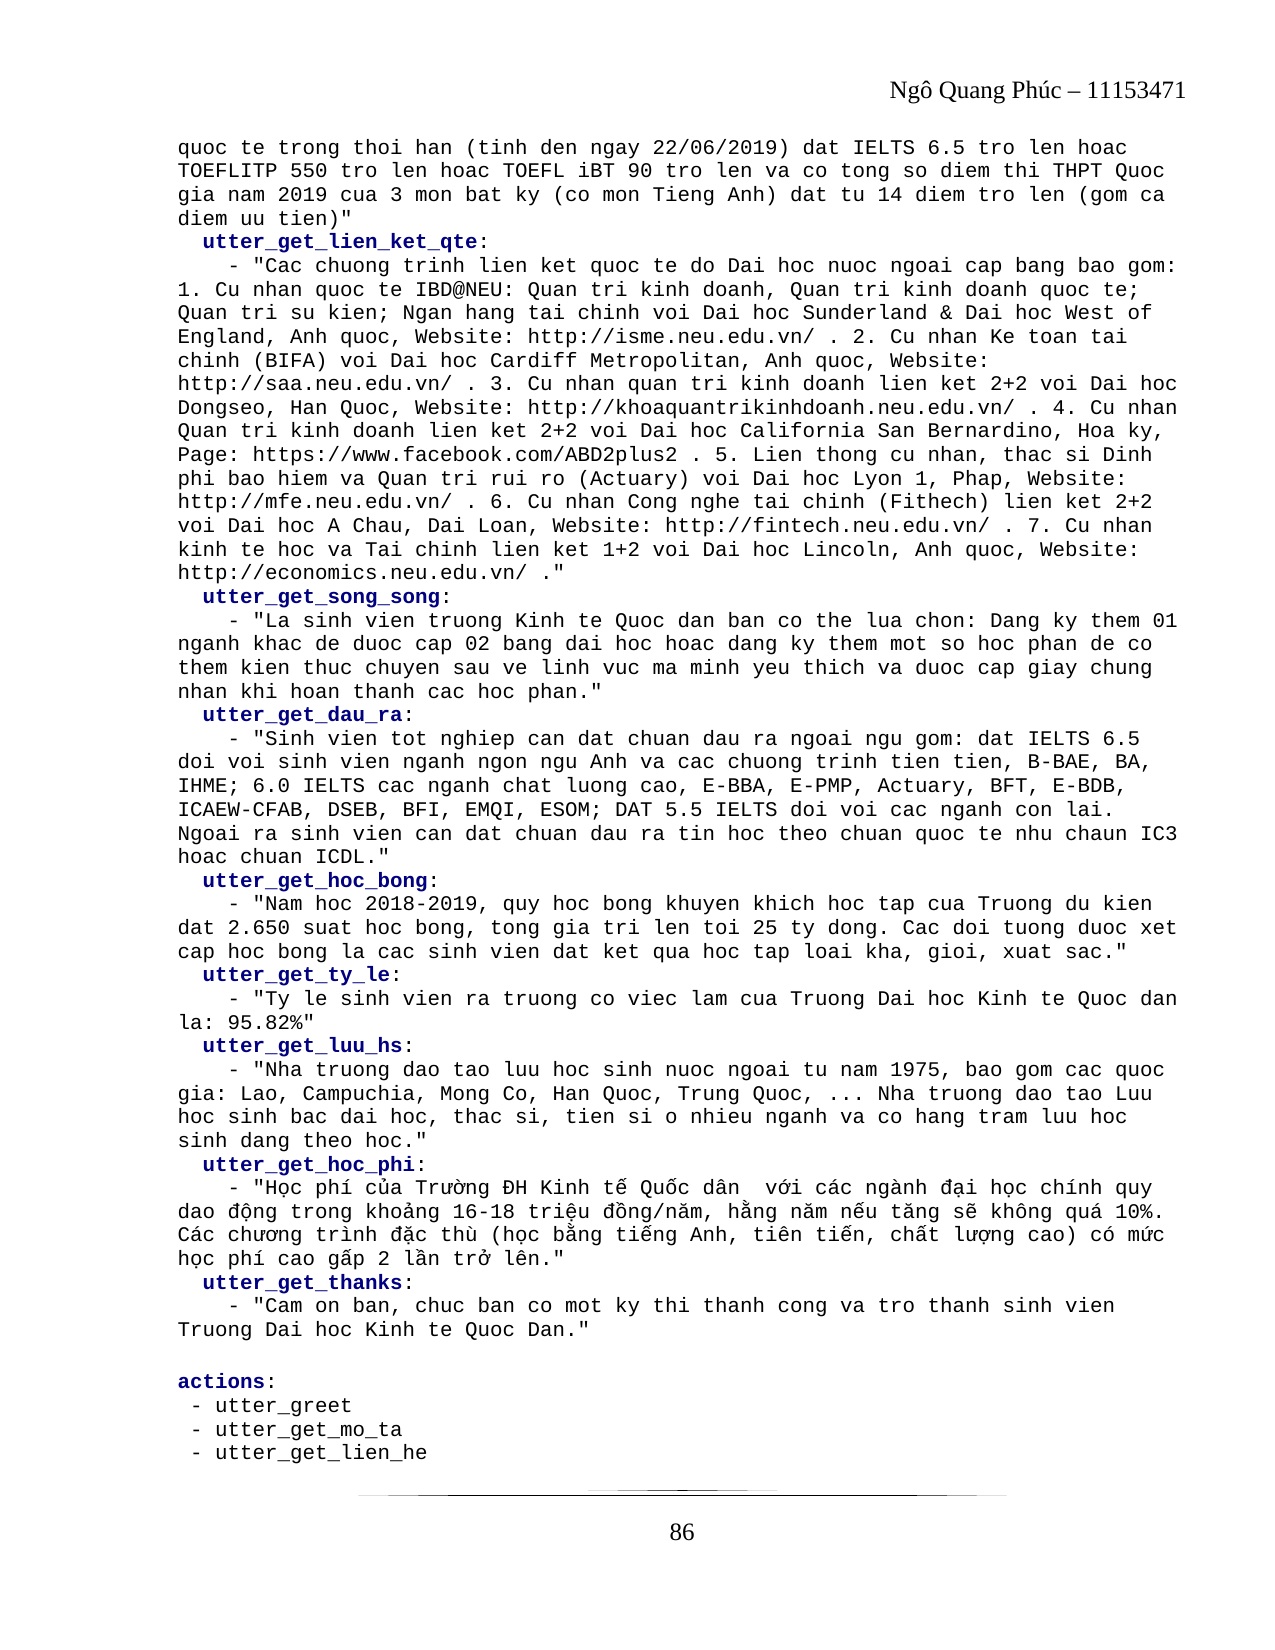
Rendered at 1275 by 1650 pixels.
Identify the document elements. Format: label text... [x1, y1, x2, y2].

text utter_get_hoc_phi: [177, 1153, 1186, 1177]
text utter_get_thanks: [177, 1272, 1186, 1295]
text utter_get_ty_le: [177, 964, 1186, 988]
text - utter_get_lien_he [177, 1442, 1186, 1466]
text - utter_get_mo_ta [177, 1419, 1186, 1442]
text utter_get_luu_hs: [177, 1035, 1186, 1059]
text utter_get_hoc_bong: [177, 870, 1186, 893]
text - "La sinh vien truong Kinh te Quoc dan ban co the lua chon: Dang ky them 01 nganh khac de duoc cap 02 bang dai hoc hoac dang ky them mot so hoc phan de co them kien thuc chuyen sau ve linh vuc ma minh yeu thich va duoc cap giay chung nhan khi hoan thanh cac hoc phan." [177, 610, 1186, 704]
text utter_get_dau_ra: [177, 704, 1186, 728]
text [177, 137, 1186, 231]
text utter_get_song_song: [177, 586, 1186, 610]
text - "Sinh vien tot nghiep can dat chuan dau ra ngoai ngu gom: dat IELTS 6.5 doi voi sinh vien nganh ngon ngu Anh va cac chuong trinh tien tien, B-BAE, BA, IHME; 6.0 IELTS cac nganh chat luong cao, E-BBA, E-PMP, Actuary, BFT, E-BDB, ICAEW-CFAB, DSEB, BFI, EMQI, ESOM; DAT 5.5 IELTS doi voi cac nganh con lai. Ngoai ra sinh vien can dat chuan dau ra tin hoc theo chuan quoc te nhu chaun IC3 hoac chuan ICDL." [177, 728, 1186, 870]
text - "Ty le sinh vien ra truong co viec lam cua Truong Dai hoc Kinh te Quoc dan la: 95.82%" [177, 988, 1186, 1035]
text utter_get_lien_ket_qte: [177, 231, 1186, 255]
text - "Cam on ban, chuc ban co mot ky thi thanh cong va tro thanh sinh vien Truong Dai hoc Kinh te Quoc Dan." [177, 1295, 1186, 1343]
text actions: [177, 1371, 1186, 1395]
text - utter_greet [177, 1395, 1186, 1419]
text - "Học phí của Trường ĐH Kinh tế Quốc dân với các ngành đại học chính quy dao động trong khoảng 16-18 triệu đồng/năm, hằng năm nếu tăng sẽ không quá 10%. Các chương trình đặc thù (học bằng tiếng Anh, tiên tiến, chất lượng cao) có mức học phí cao gấp 2 lần trở lên." [177, 1177, 1186, 1272]
text - "Cac chuong trinh lien ket quoc te do Dai hoc nuoc ngoai cap bang bao gom: 1. Cu nhan quoc te IBD@NEU: Quan tri kinh doanh, Quan tri kinh doanh quoc te; Quan tri su kien; Ngan hang tai chinh voi Dai hoc Sunderland & Dai hoc West of England, Anh quoc, Website: http://isme.neu.edu.vn/ . 2. Cu nhan Ke toan tai chinh (BIFA) voi Dai hoc Cardiff Metropolitan, Anh quoc, Website: http://saa.neu.edu.vn/ . 3. Cu nhan quan tri kinh doanh lien ket 2+2 voi Dai hoc Dongseo, Han Quoc, Website: http://khoaquantrikinhdoanh.neu.edu.vn/ . 4. Cu nhan Quan tri kinh doanh lien ket 2+2 voi Dai hoc California San Bernardino, Hoa ky, Page: https://www.facebook.com/ABD2plus2 . 5. Lien thong cu nhan, thac si Dinh phi bao hiem va Quan tri rui ro (Actuary) voi Dai hoc Lyon 1, Phap, Website: http://mfe.neu.edu.vn/ . 6. Cu nhan Cong nghe tai chinh (Fithech) lien ket 2+2 voi Dai hoc A Chau, Dai Loan, Website: http://fintech.neu.edu.vn/ . 7. Cu nhan kinh te hoc va Tai chinh lien ket 1+2 voi Dai hoc Lincoln, Anh quoc, Website: http://economics.neu.edu.vn/ ." [177, 255, 1186, 586]
text - "Nha truong dao tao luu hoc sinh nuoc ngoai tu nam 1975, bao gom cac quoc gia: Lao, Campuchia, Mong Co, Han Quoc, Trung Quoc, ... Nha truong dao tao Luu hoc sinh bac dai hoc, thac si, tien si o nhieu nganh va co hang tram luu hoc sinh dang theo hoc." [177, 1059, 1186, 1153]
text - "Nam hoc 2018-2019, quy hoc bong khuyen khich hoc tap cua Truong du kien dat 2.650 suat hoc bong, tong gia tri len toi 25 ty dong. Cac doi tuong duoc xet cap hoc bong la cac sinh vien dat ket qua hoc tap loai kha, gioi, xuat sac." [177, 893, 1186, 964]
